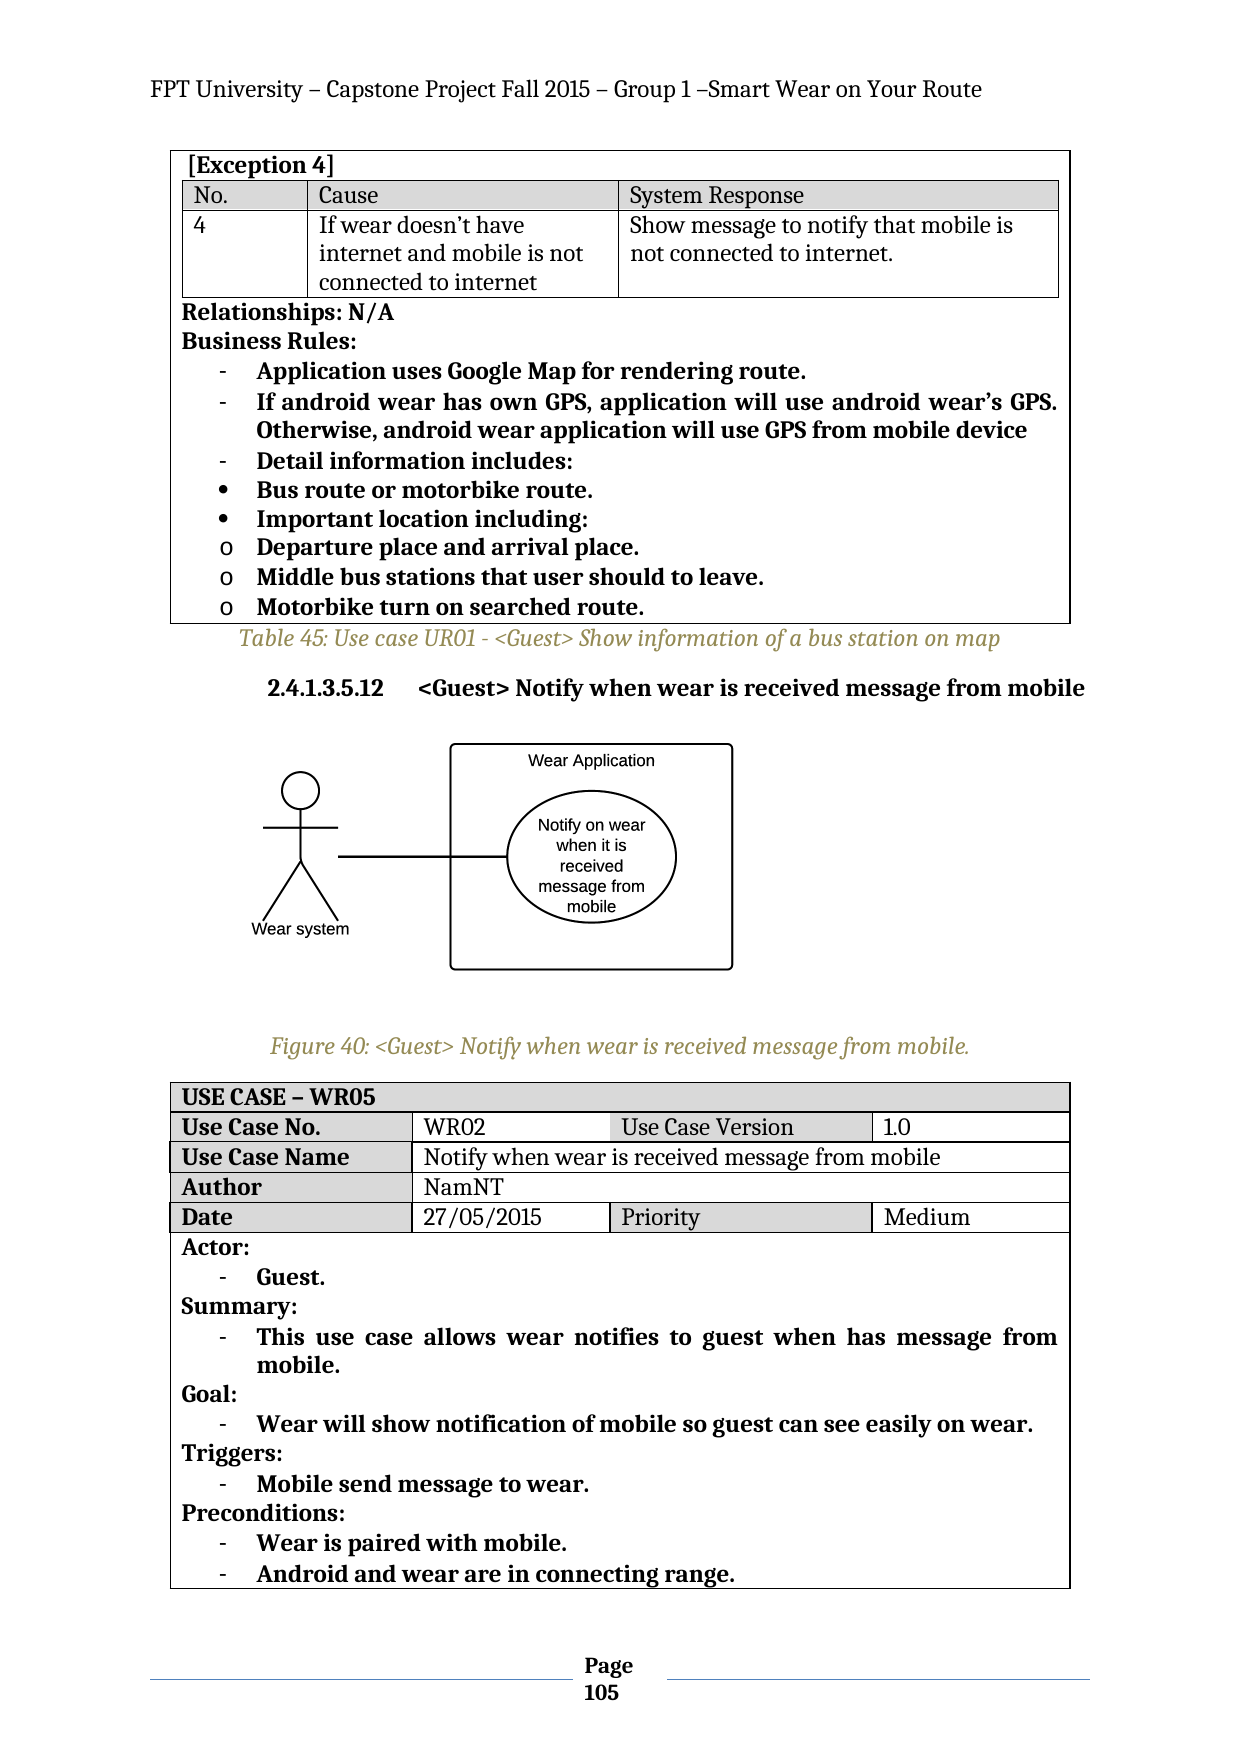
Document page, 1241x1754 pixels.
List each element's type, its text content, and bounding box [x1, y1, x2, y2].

table_cell Use Case Name [171, 1142, 411, 1172]
text Figure 40: <Guest> Notify when wear is received message from mobile. [150, 1032, 1090, 1061]
table_cell 27/05/2015 [413, 1203, 609, 1232]
table_cell Medium [873, 1203, 1069, 1232]
table_cell Use Case No. [171, 1113, 412, 1141]
table_cell Notify when wear is received message from mobile [413, 1143, 1069, 1172]
table_cell Date [171, 1203, 411, 1232]
table_cell Priority [611, 1203, 871, 1232]
table_cell Use Case Version [610, 1113, 872, 1141]
table_cell WR02 [413, 1113, 610, 1141]
subtitle <Guest> Notify when wear is received message from mobile [267, 674, 1090, 703]
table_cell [171, 1233, 1069, 1588]
table_cell NamNT [413, 1173, 1069, 1202]
picture [150, 706, 769, 1007]
table_cell Author [171, 1173, 412, 1202]
table_header USE CASE – WR05 [171, 1083, 1069, 1111]
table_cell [171, 151, 1069, 623]
table_cell 1.0 [873, 1113, 1069, 1141]
